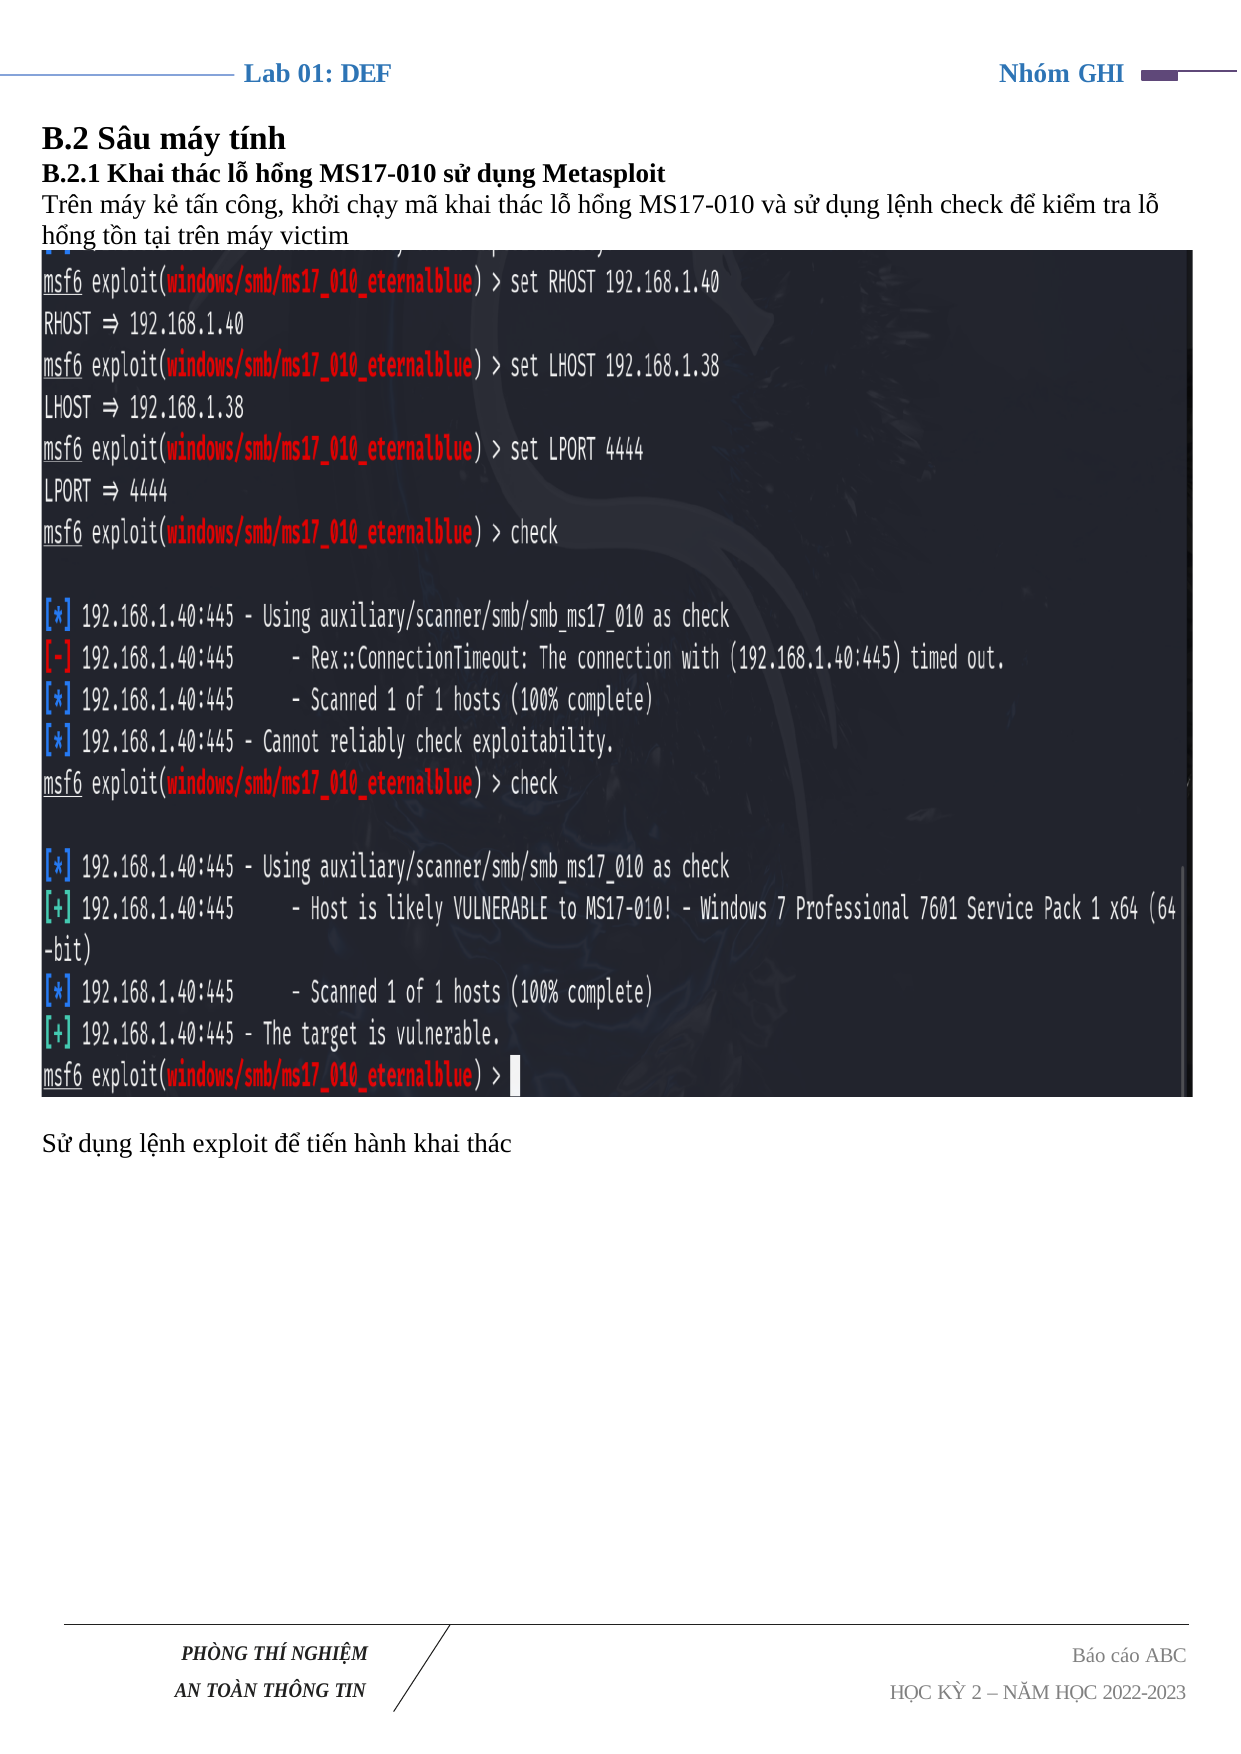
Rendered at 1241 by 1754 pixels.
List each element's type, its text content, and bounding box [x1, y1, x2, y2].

text B.2.1 Khai thác lỗ hổng MS17-010 sử dụng Metasploit [42, 157, 1192, 188]
text Sử dụng lệnh exploit để tiến hành khai thác [42, 1127, 1192, 1158]
text Trên máy kẻ tấn công, khởi chạy mã khai thác lỗ hổng MS17-010 và sử dụng lệnh check để kiểm tra lỗ hổng tồn tại trên máy victim [42, 188, 1192, 250]
picture [41, 250, 1193, 1097]
text B.2 Sâu máy tính [42, 119, 1192, 157]
